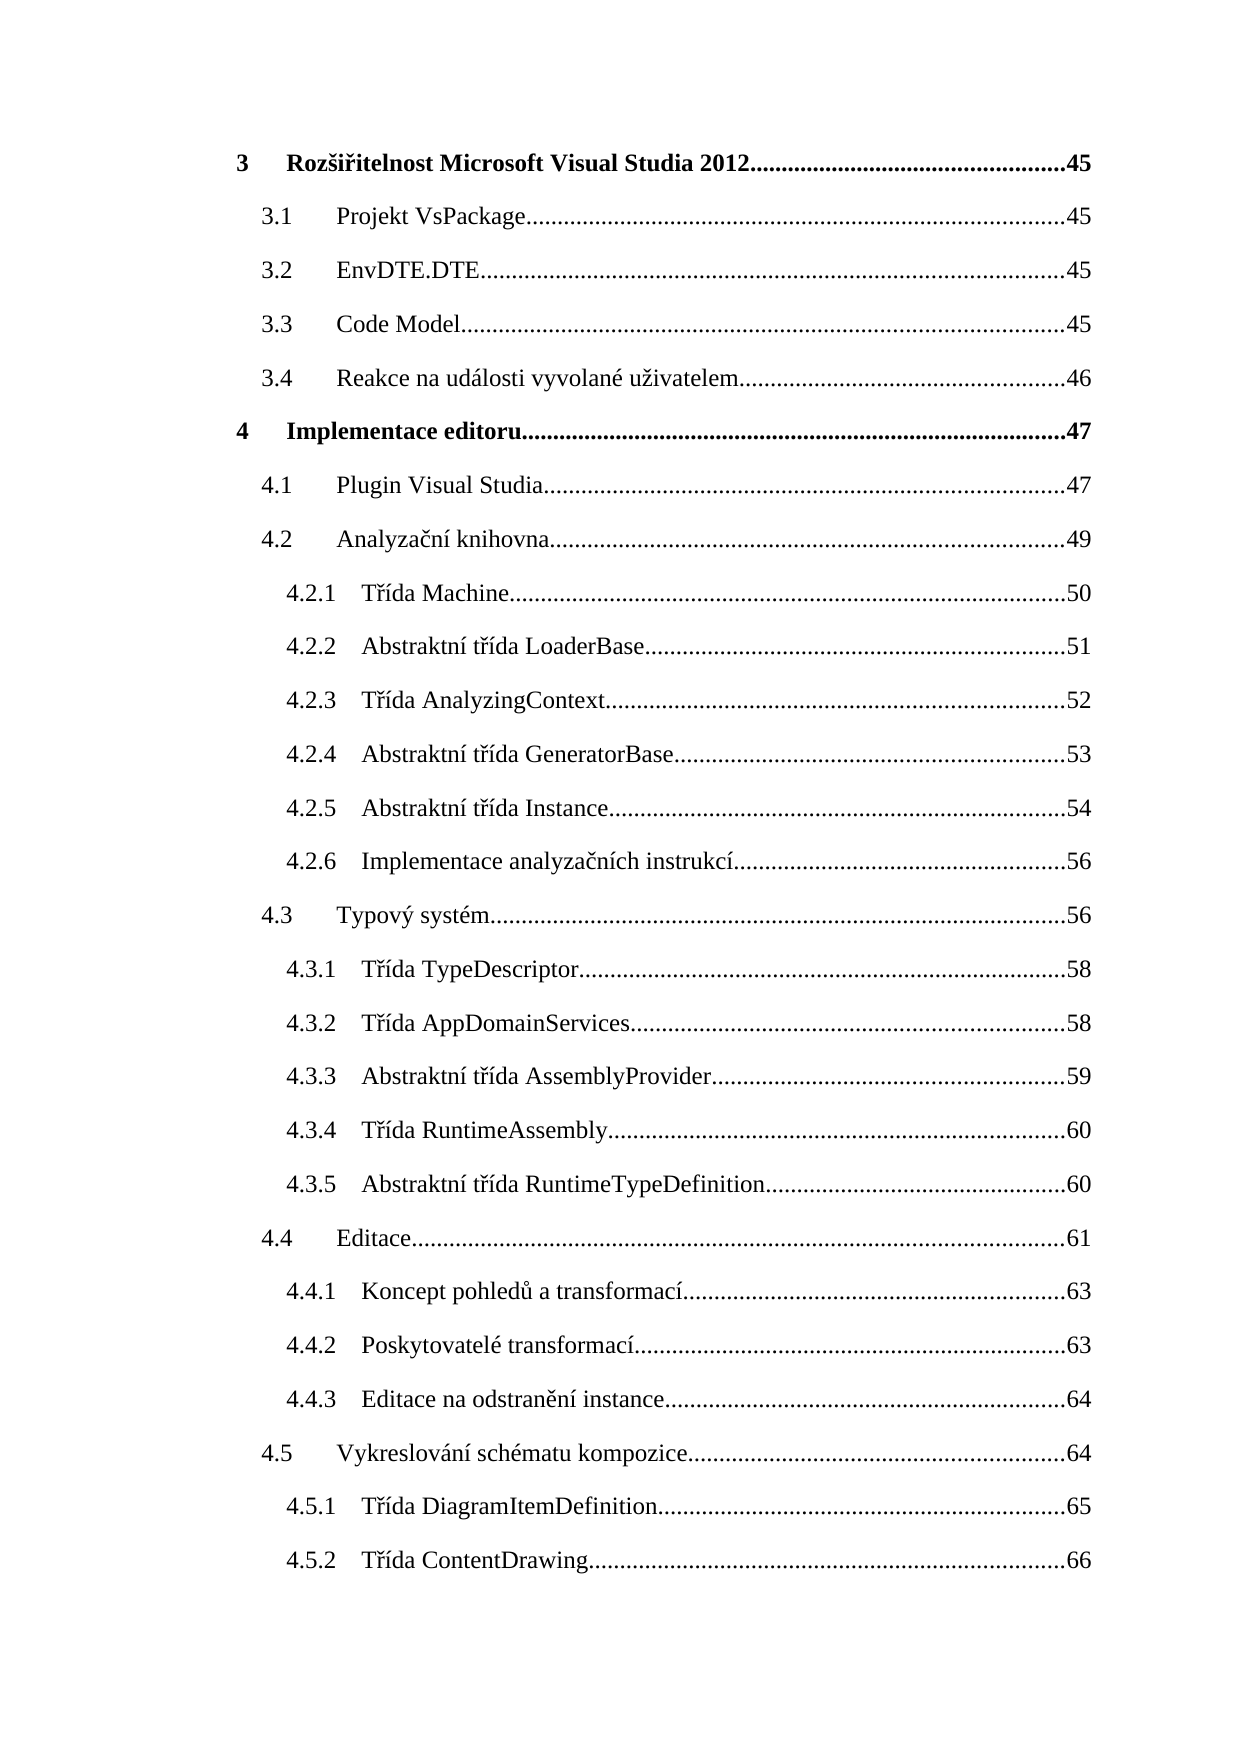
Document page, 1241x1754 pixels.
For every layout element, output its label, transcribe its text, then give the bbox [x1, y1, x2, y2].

text 4.5.1 Třída DiagramItemDefinition 65 [286, 1491, 1092, 1520]
text 4.2.2 Abstraktní třída LoaderBase 51 [286, 631, 1092, 660]
text 4.3.2 Třída AppDomainServices 58 [286, 1008, 1092, 1036]
text 3.3 Code Model 45 [261, 309, 1092, 338]
text 4.3.3 Abstraktní třída AssemblyProvider 59 [286, 1061, 1092, 1090]
text 4.4.2 Poskytovatelé transformací 63 [286, 1330, 1092, 1359]
text 4.2.3 Třída AnalyzingContext 52 [286, 685, 1092, 714]
text 4 Implementace editoru 47 [236, 416, 1092, 445]
text 3.2 EnvDTE.DTE 45 [261, 255, 1092, 284]
text 4.3 Typový systém 56 [261, 900, 1092, 929]
text 3.4 Reakce na události vyvolané uživatelem 46 [261, 363, 1092, 391]
text 4.4.1 Koncept pohledů a transformací 63 [286, 1276, 1092, 1305]
text 4.2 Analyzační knihovna 49 [261, 524, 1092, 553]
text 4.3.1 Třída TypeDescriptor 58 [286, 954, 1092, 983]
text 4.1 Plugin Visual Studia 47 [261, 470, 1092, 499]
text 4.2.5 Abstraktní třída Instance 54 [286, 793, 1092, 821]
text 4.4 Editace 61 [261, 1223, 1092, 1251]
text 4.2.6 Implementace analyzačních instrukcí 56 [286, 846, 1092, 875]
text 3 Rozšiřitelnost Microsoft Visual Studia 2012 45 [236, 148, 1092, 176]
text 4.3.5 Abstraktní třída RuntimeTypeDefinition 60 [286, 1169, 1092, 1198]
text 4.3.4 Třída RuntimeAssembly 60 [286, 1115, 1092, 1144]
text 4.5.2 Třída ContentDrawing 66 [286, 1545, 1092, 1574]
text 3.1 Projekt VsPackage 45 [261, 201, 1092, 230]
text 4.2.1 Třída Machine 50 [286, 578, 1092, 606]
text 4.4.3 Editace na odstranění instance 64 [286, 1384, 1092, 1413]
text 4.5 Vykreslování schématu kompozice 64 [261, 1438, 1092, 1466]
text 4.2.4 Abstraktní třída GeneratorBase 53 [286, 739, 1092, 768]
